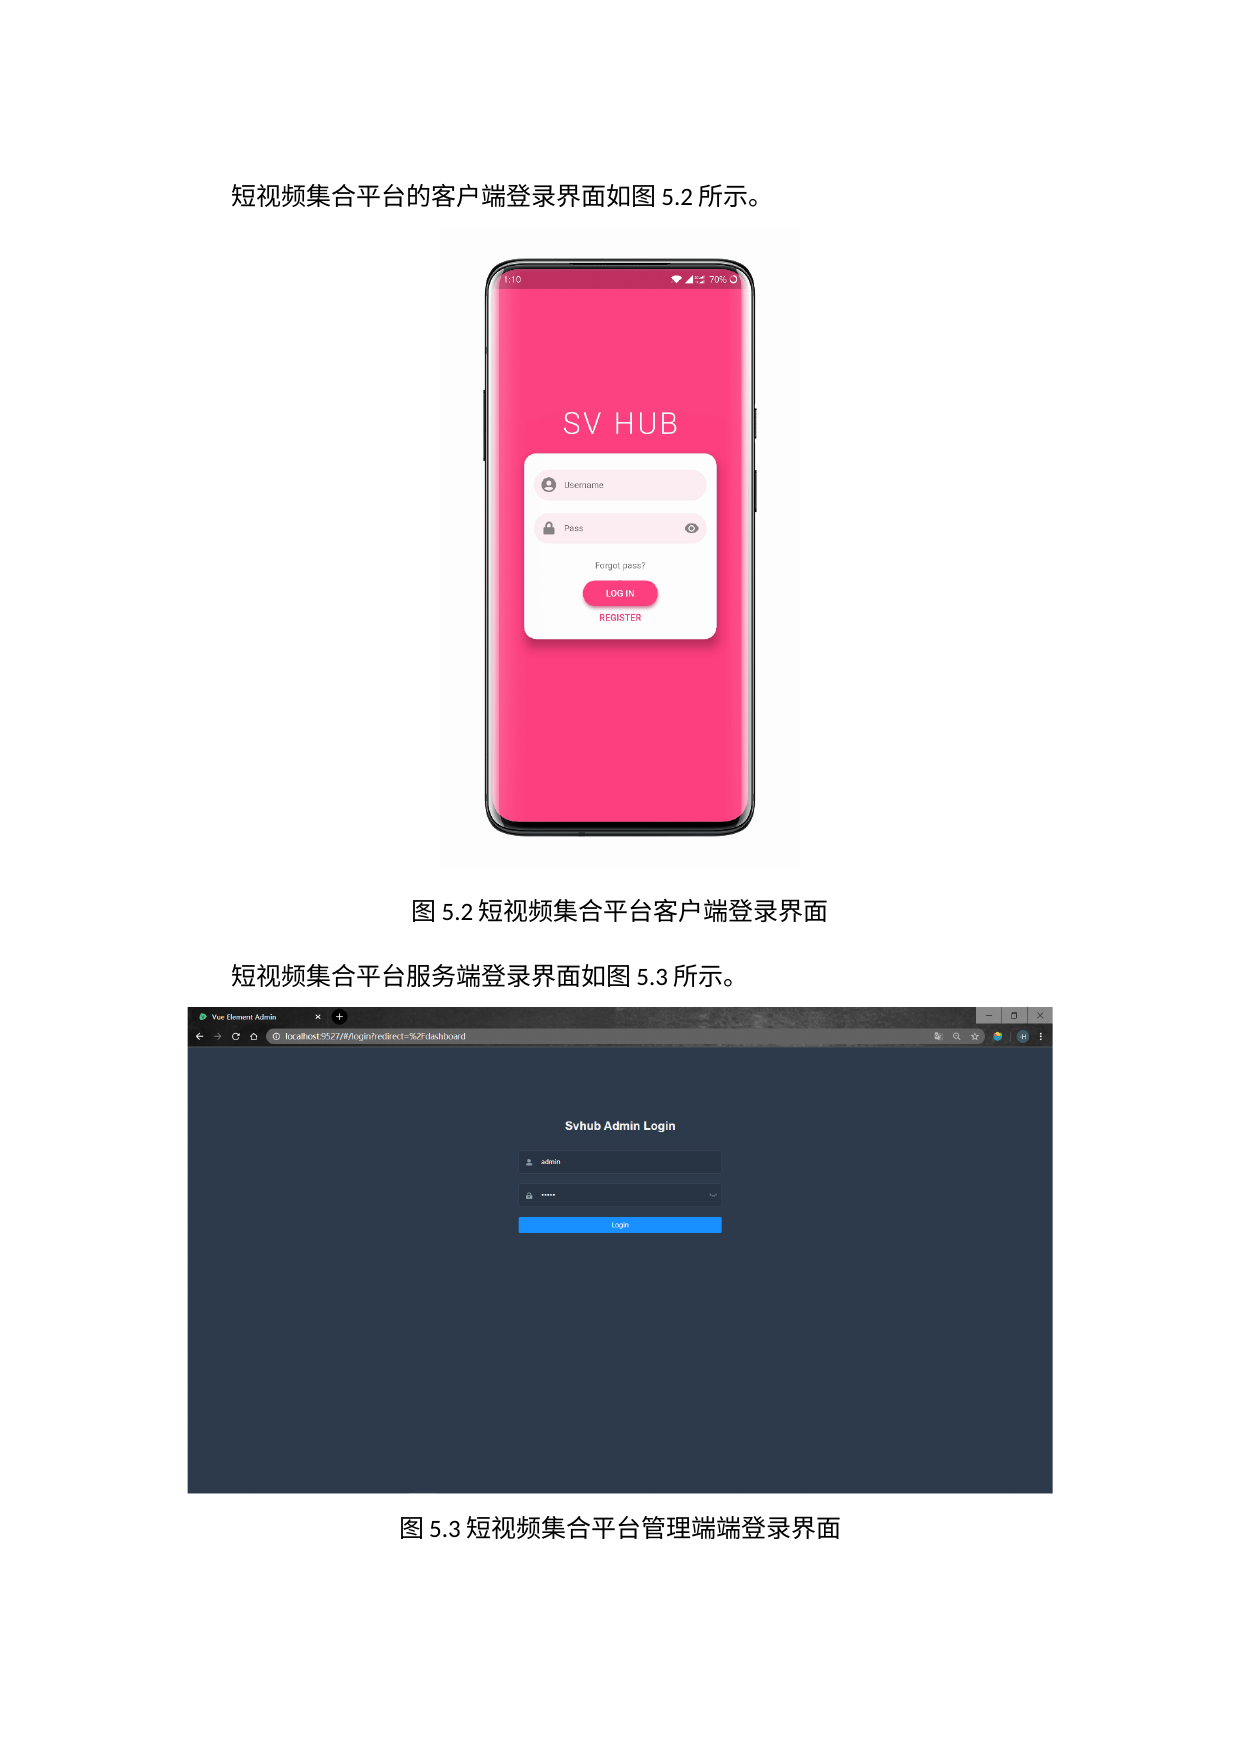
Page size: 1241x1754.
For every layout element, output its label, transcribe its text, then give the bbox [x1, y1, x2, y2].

picture [187, 1007, 1053, 1494]
picture [439, 227, 801, 869]
text 短视频集合平台的客户端登录界面如图5.2所示。 [187, 162, 1053, 227]
text 图5.3 短视频集合平台管理端端登录界面 [187, 1494, 1053, 1559]
text 短视频集合平台服务端登录界面如图5.3所示。 [187, 942, 1053, 1007]
text 图5.2 短视频集合平台客户端登录界面 [187, 877, 1053, 942]
